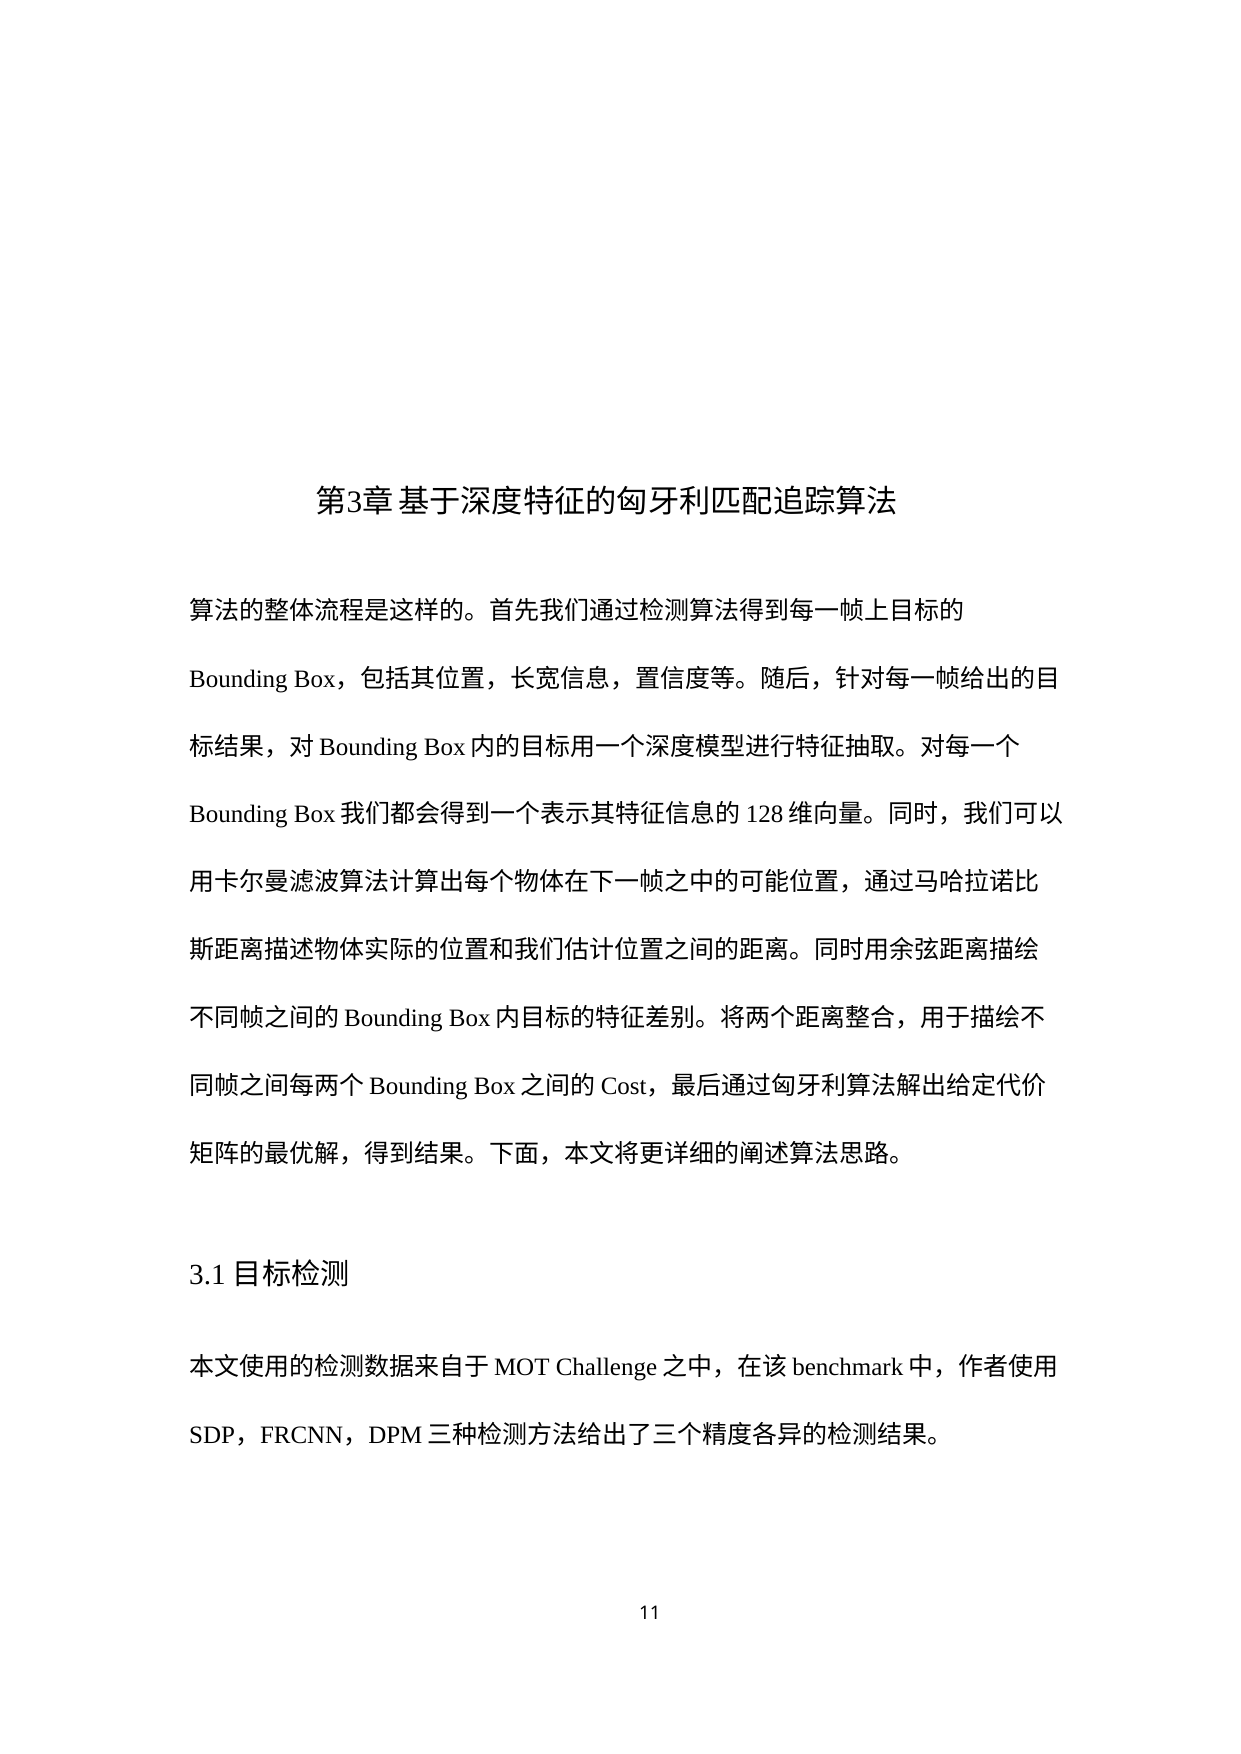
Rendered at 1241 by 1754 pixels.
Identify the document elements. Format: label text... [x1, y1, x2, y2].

subtitle 基于深度特征的匈牙利匹配追踪算法 [189, 465, 1063, 533]
text 本文使用的检测数据来自于MOT Challenge之中，在该benchmark中，作者使用SDP，FRCNN，DPM三种检测方法给出了三个精度各异的检测结果。 [189, 1331, 1063, 1466]
subtitle 目标检测 [189, 1238, 1063, 1306]
text 算法的整体流程是这样的。首先我们通过检测算法得到每一帧上目标的Bounding Box，包括其位置，长宽信息，置信度等。随后，针对每一帧给出的目标结果，对Bounding Box内的目标用一个深度模型进行特征抽取。对每一个Bounding Box我们都会得到一个表示其特征信息的128维向量。同时，我们可以用卡尔曼滤波算法计算出每个物体在下一帧之中的可能位置，通过马哈拉诺比斯距离描述物体实际的位置和我们估计位置之间的距离。同时用余弦距离描绘不同帧之间的Bounding Box内目标的特征差别。将两个距离整合，用于描绘不同帧之间每两个Bounding Box之间的Cost，最后通过匈牙利算法解出给定代价矩阵的最优解，得到结果。下面，本文将更详细的阐述算法思路。 [189, 574, 1063, 1186]
